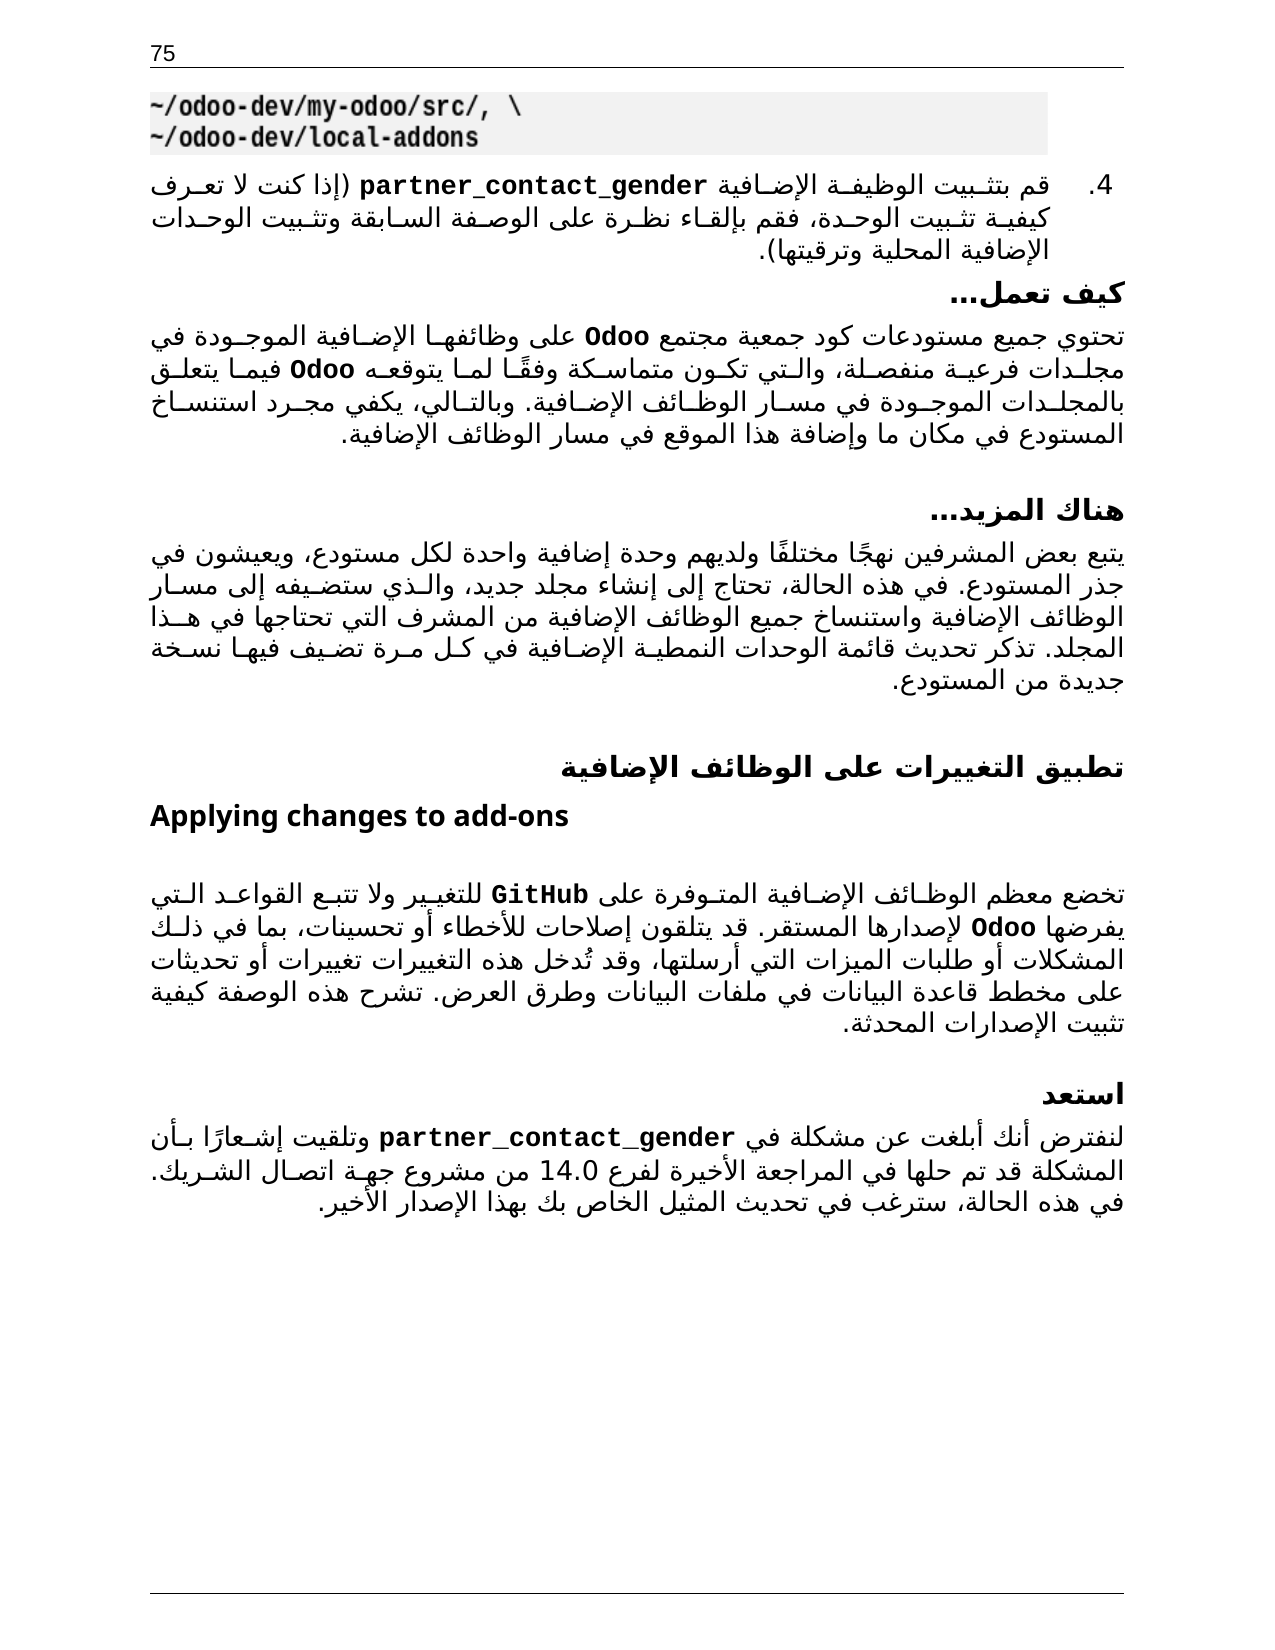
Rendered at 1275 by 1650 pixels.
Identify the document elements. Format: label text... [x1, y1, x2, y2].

text تحتوي جميع مستودعات كود جمعية مجتمع Odoo على وظائفها الإضافية الموجودة في مجلدات فرعية منفصلة، والتي تكون متماسكة وفقًا لما يتوقعه Odoo فيما يتعلق بالمجلدات الموجودة في مسار الوظائف الإضافية. وبالتالي، يكفي مجرد استنساخ المستودع في مكان ما وإضافة هذا الموقع في مسار الوظائف الإضافية. [150, 320, 1125, 450]
text تخضع معظم الوظائف الإضافية المتوفرة على GitHub للتغيير ولا تتبع القواعد التي يفرضها Odoo لإصدارها المستقر. قد يتلقون إصلاحات للأخطاء أو تحسينات، بما في ذلك المشكلات أو طلبات الميزات التي أرسلتها، وقد تُدخل هذه التغييرات تغييرات أو تحديثات على مخطط قاعدة البيانات في ملفات البيانات وطرق العرض. تشرح هذه الوصفة كيفية تثبيت الإصدارات المحدثة. [150, 878, 1125, 1039]
text تطبيق التغييرات على الوظائف الإضافية [150, 751, 1125, 784]
text هناك المزيد… [150, 493, 1125, 527]
text لنفترض أنك أبلغت عن مشكلة في partner_contact_gender وتلقيت إشعارًا بأن المشكلة قد تم حلها في المراجعة الأخيرة لفرع 14.0 من مشروع جهة اتصال الشريك. في هذه الحالة، سترغب في تحديث المثيل الخاص بك بهذا الإصدار الأخير. [150, 1122, 1125, 1218]
text يتبع بعض المشرفين نهجًا مختلفًا ولديهم وحدة إضافية واحدة لكل مستودع، ويعيشون في جذر المستودع. في هذه الحالة، تحتاج إلى إنشاء مجلد جديد، والذي ستضيفه إلى مسار الوظائف الإضافية واستنساخ جميع الوظائف الإضافية من المشرف التي تحتاجها في هذا المجلد. تذكر تحديث قائمة الوحدات النمطية الإضافية في كل مرة تضيف فيها نسخة جديدة من المستودع. [150, 538, 1125, 696]
list قم بتثبيت الوظيفة الإضافية partner_contact_gender (إذا كنت لا تعرف كيفية تثبيت الوحدة، فقم بإلقاء نظرة على الوصفة السابقة وتثبيت الوحدات الإضافية المحلية وترقيتها). [150, 165, 1087, 266]
text Applying changes to add-ons [150, 795, 1125, 834]
text استعد [150, 1077, 1125, 1111]
text كيف تعمل… [150, 276, 1125, 310]
